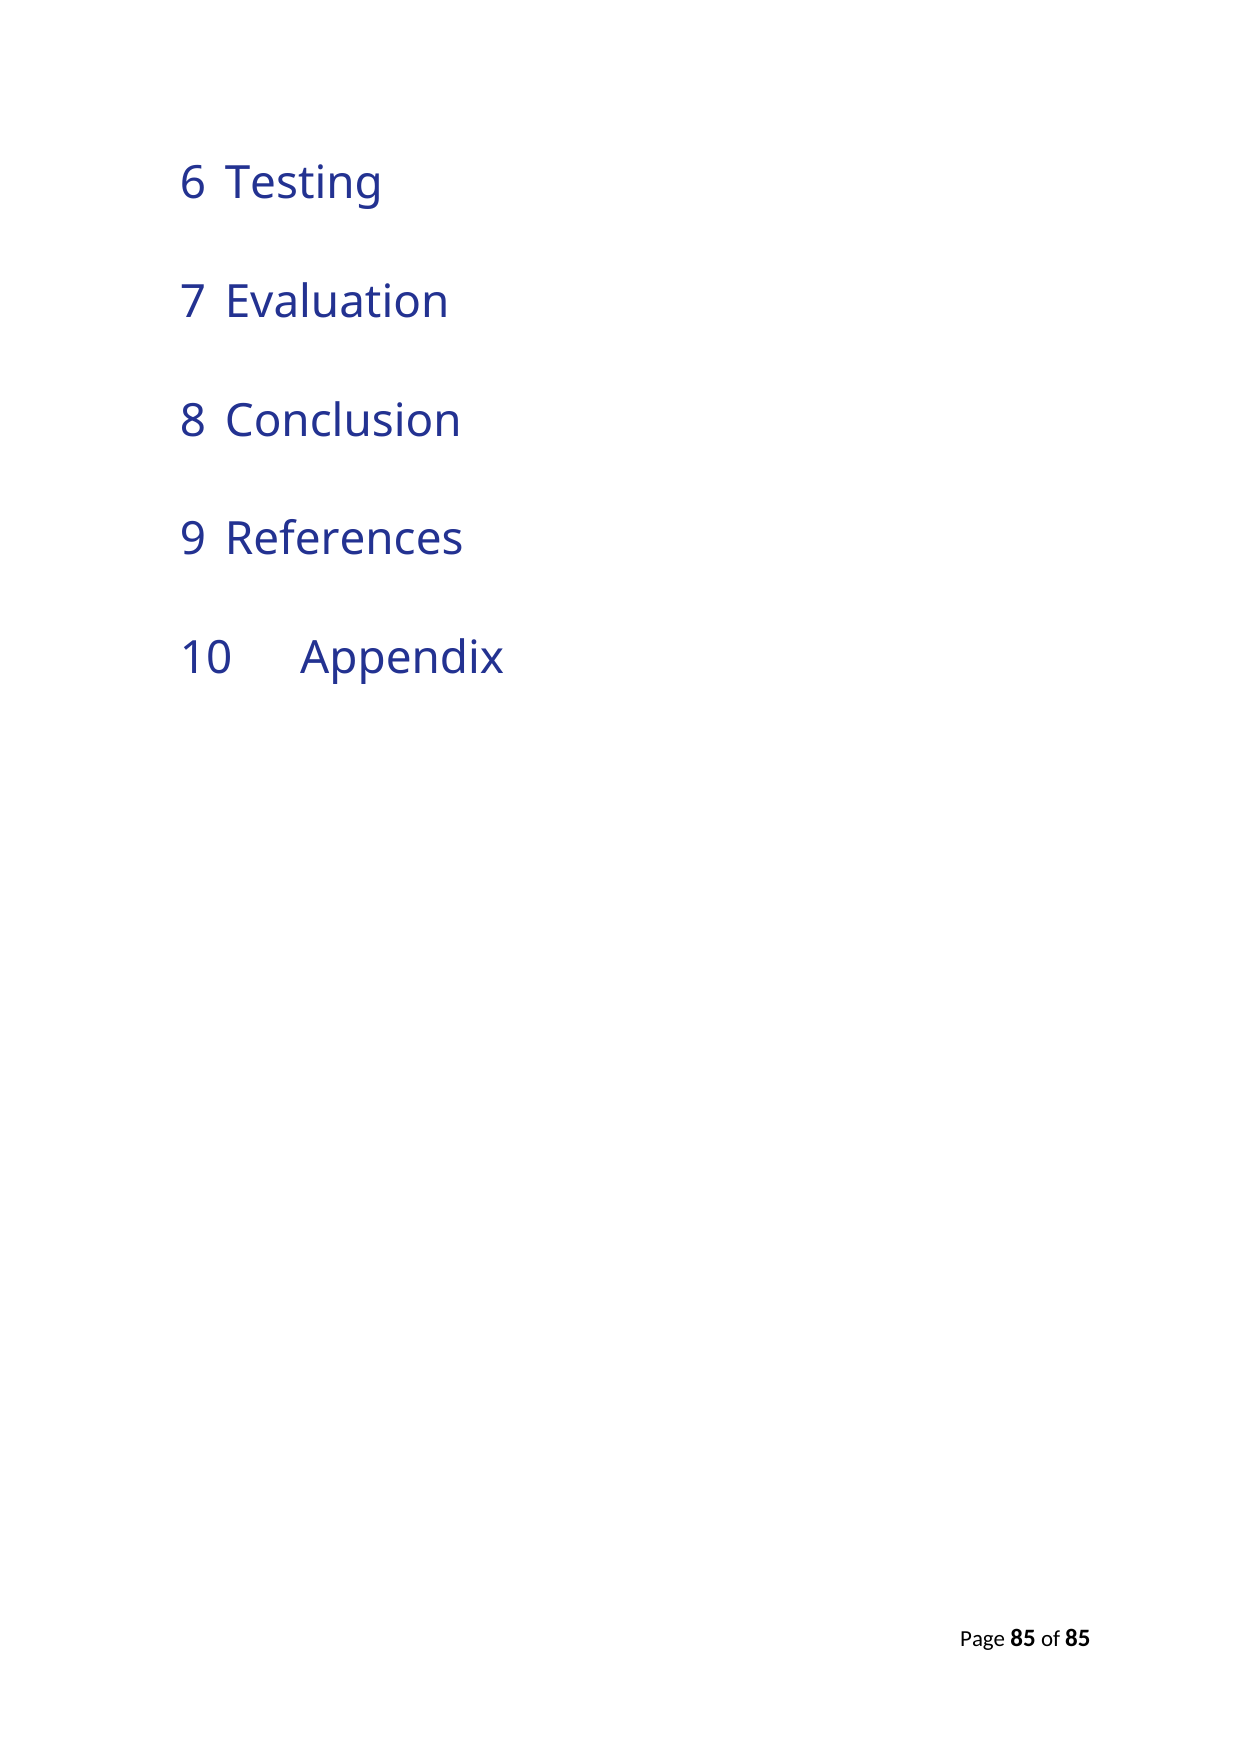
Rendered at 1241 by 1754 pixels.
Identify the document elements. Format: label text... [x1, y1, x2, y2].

subtitle Conclusion [179, 387, 1090, 449]
subtitle Evaluation [179, 268, 1090, 331]
subtitle Appendix [179, 624, 1090, 687]
subtitle Testing [179, 150, 1090, 212]
subtitle References [179, 506, 1090, 568]
